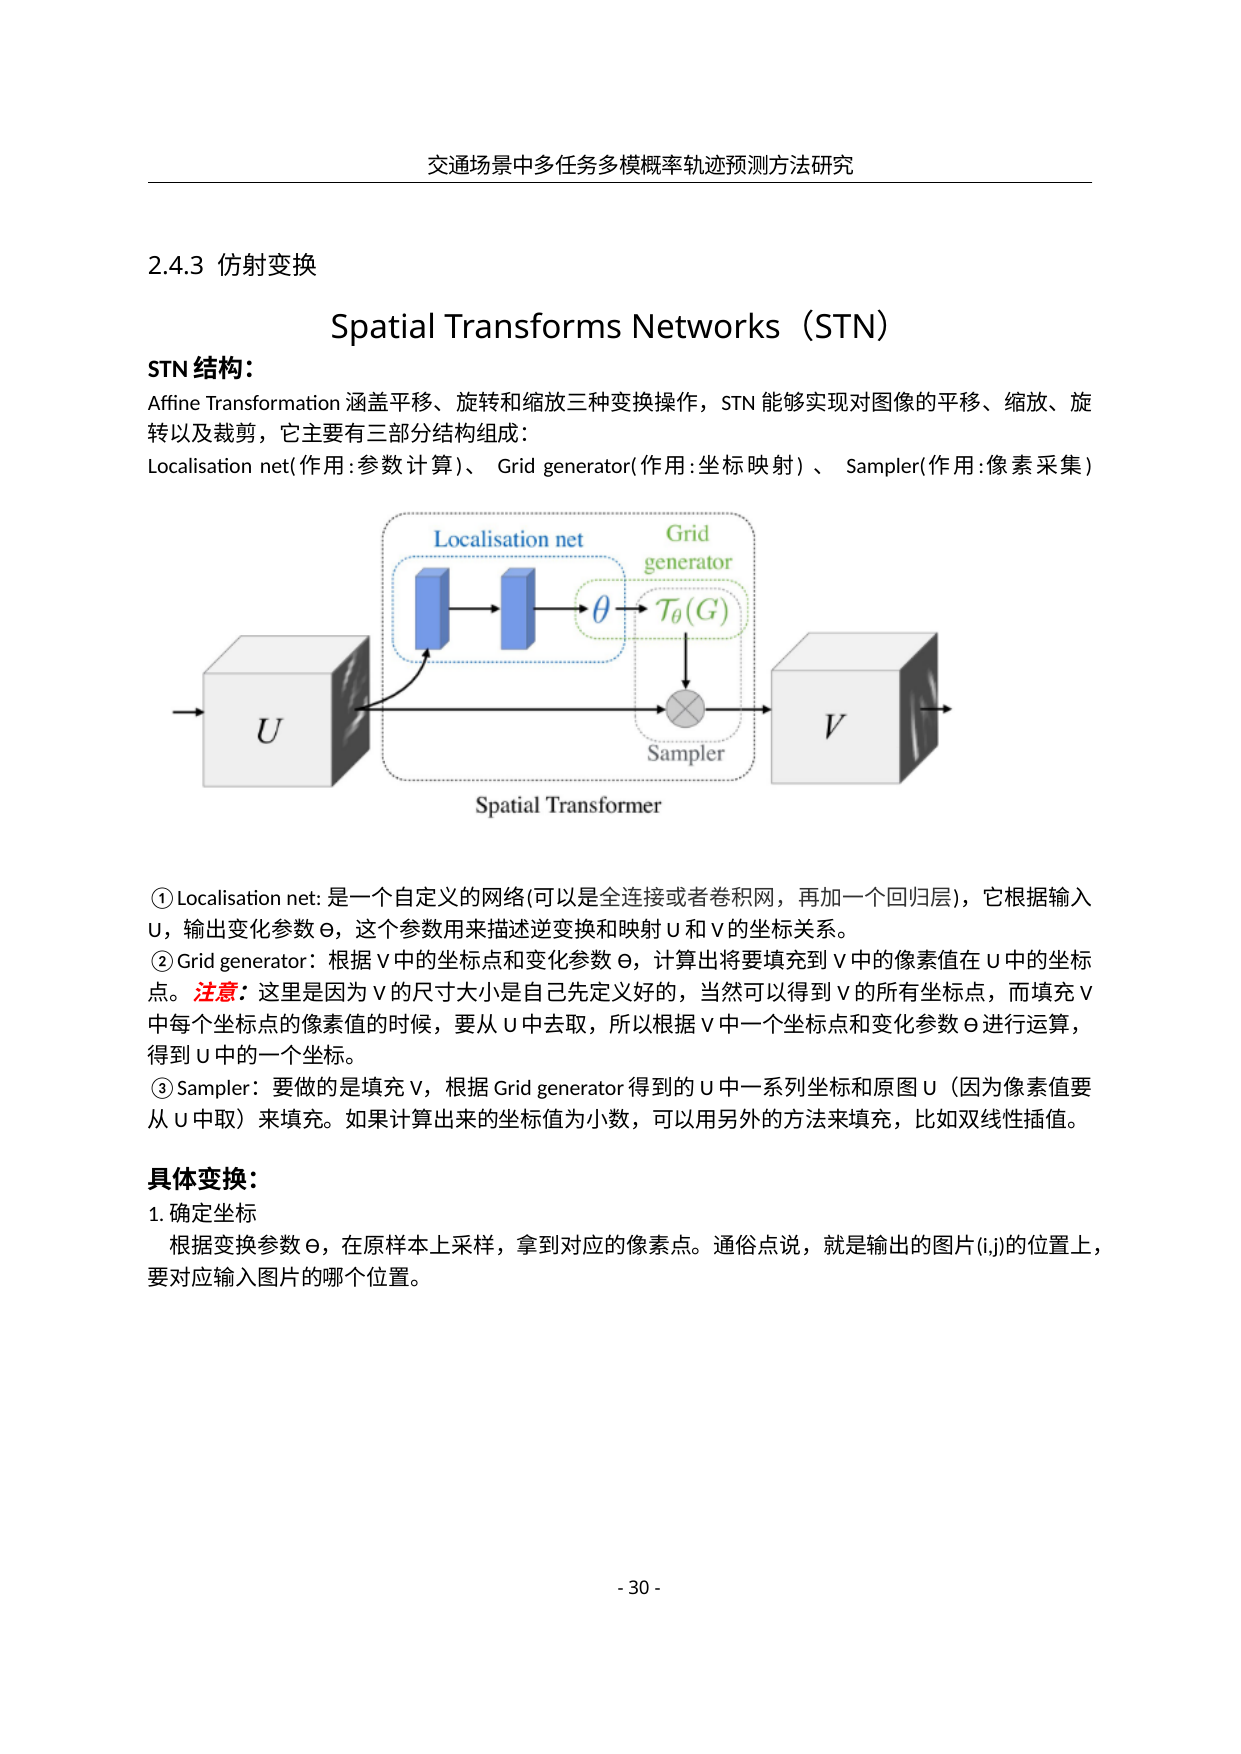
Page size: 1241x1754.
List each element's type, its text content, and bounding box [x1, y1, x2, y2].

subtitle 2.4.3 仿射变换 [148, 246, 1092, 282]
text ③Sampler：要做的是填充V，根据Grid generator得到的U中一系列坐标和原图U（因为像素值要从U中取）来填充。如果计算出来的坐标值为小数，可以用另外的方法来填充，比如双线性插值。 [148, 1070, 1092, 1133]
picture [147, 479, 1013, 854]
text ①Localisation net: 是一个自定义的网络(可以是全连接或者卷积网，再加一个回归层)，它根据输入U，输出变化参数Ɵ，这个参数用来描述逆变换和映射U和V的坐标关系。 [148, 880, 1092, 943]
text Spatial Transforms Networks（STN） [148, 300, 1092, 348]
text STN结构： [148, 348, 1092, 384]
text Affine Transformation涵盖平移、旋转和缩放三种变换操作，STN 能够实现对图像的平移、缩放、旋转以及裁剪，它主要有三部分结构组成： [148, 384, 1092, 448]
text ②Grid generator：根据V中的坐标点和变化参数Ɵ，计算出将要填充到V中的像素值在U中的坐标点。注意：这里是因为V的尺寸大小是自己先定义好的，当然可以得到V的所有坐标点，而填充V中每个坐标点的像素值的时候，要从U中去取，所以根据V中一个坐标点和变化参数Ɵ进行运算，得到U中的一个坐标。 [148, 943, 1092, 1070]
text 1. 确定坐标 [148, 1196, 1092, 1228]
text 根据变换参数Ɵ，在原样本上采样，拿到对应的像素点。通俗点说，就是输出的图片(i,j)的位置上，要对应输入图片的哪个位置。 [148, 1228, 1092, 1291]
text 具体变换： [148, 1160, 1092, 1196]
